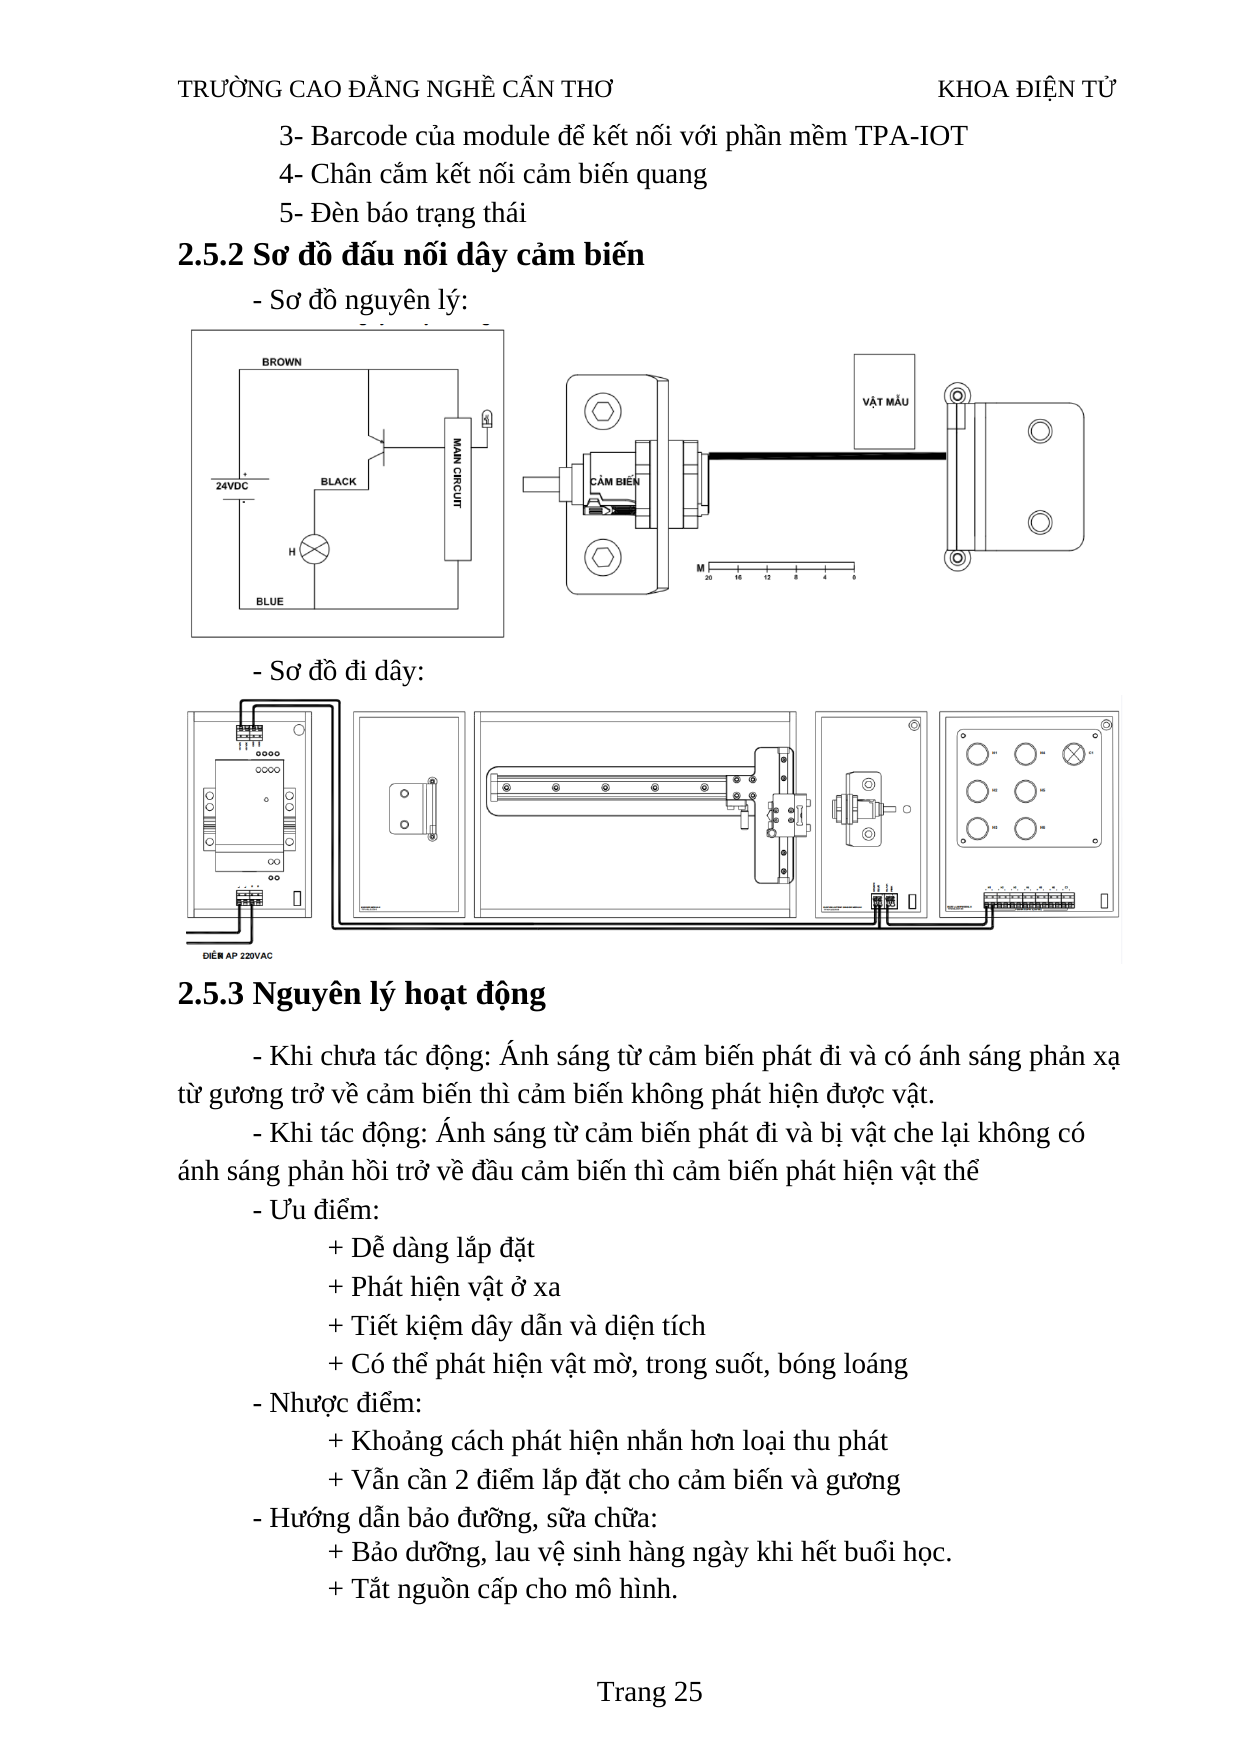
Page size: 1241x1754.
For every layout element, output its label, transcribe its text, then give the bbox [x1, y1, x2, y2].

text - Khi tác động: Ánh sáng từ cảm biến phát đi và bị vật che lại không có ánh sáng phản hồi trở về đầu cảm biến thì cảm biến phát hiện vật thể [177, 1115, 1122, 1187]
text + Khoảng cách phát hiện nhắn hơn loại thu phát [252, 1423, 1122, 1457]
text - Hướng dẫn bảo đưỡng, sữa chữa: [177, 1500, 1122, 1534]
text - Ưu điểm: [177, 1192, 1122, 1226]
text - Sơ đồ đi dây: [177, 653, 1122, 686]
text - Khi chưa tác động: Ánh sáng từ cảm biến phát đi và có ánh sáng phản xạ từ gương trở về cảm biến thì cảm biến không phát hiện được vật. [177, 1038, 1122, 1110]
picture [177, 695, 1123, 964]
text - Sơ đồ nguyên lý: [177, 282, 1122, 316]
text - Nhược điểm: [177, 1385, 1122, 1418]
text + Vẫn cần 2 điểm lắp đặt cho cảm biến và gương [252, 1462, 1122, 1495]
text 2.5.2 Sơ đồ đấu nối dây cảm biến [177, 234, 1122, 272]
text + Bảo dưỡng, lau vệ sinh hàng ngày khi hết buổi học. [252, 1534, 1122, 1567]
text + Phát hiện vật ở xa [252, 1269, 1122, 1303]
text 2.5.3 Nguyên lý hoạt động [177, 973, 1122, 1011]
text + Dễ dàng lắp đặt [252, 1231, 1122, 1264]
text + Có thể phát hiện vật mờ, trong suốt, bóng loáng [252, 1346, 1122, 1380]
text 3- Barcode của module để kết nối với phần mềm TPA-IOT [177, 118, 1122, 152]
text + Tiết kiệm dây dẫn và diện tích [252, 1308, 1122, 1341]
text + Tắt nguồn cấp cho mô hình. [252, 1572, 1122, 1605]
picture [177, 324, 1122, 644]
text 5- Đèn báo trạng thái [177, 195, 1122, 229]
text 4- Chân cắm kết nối cảm biến quang [177, 157, 1122, 190]
